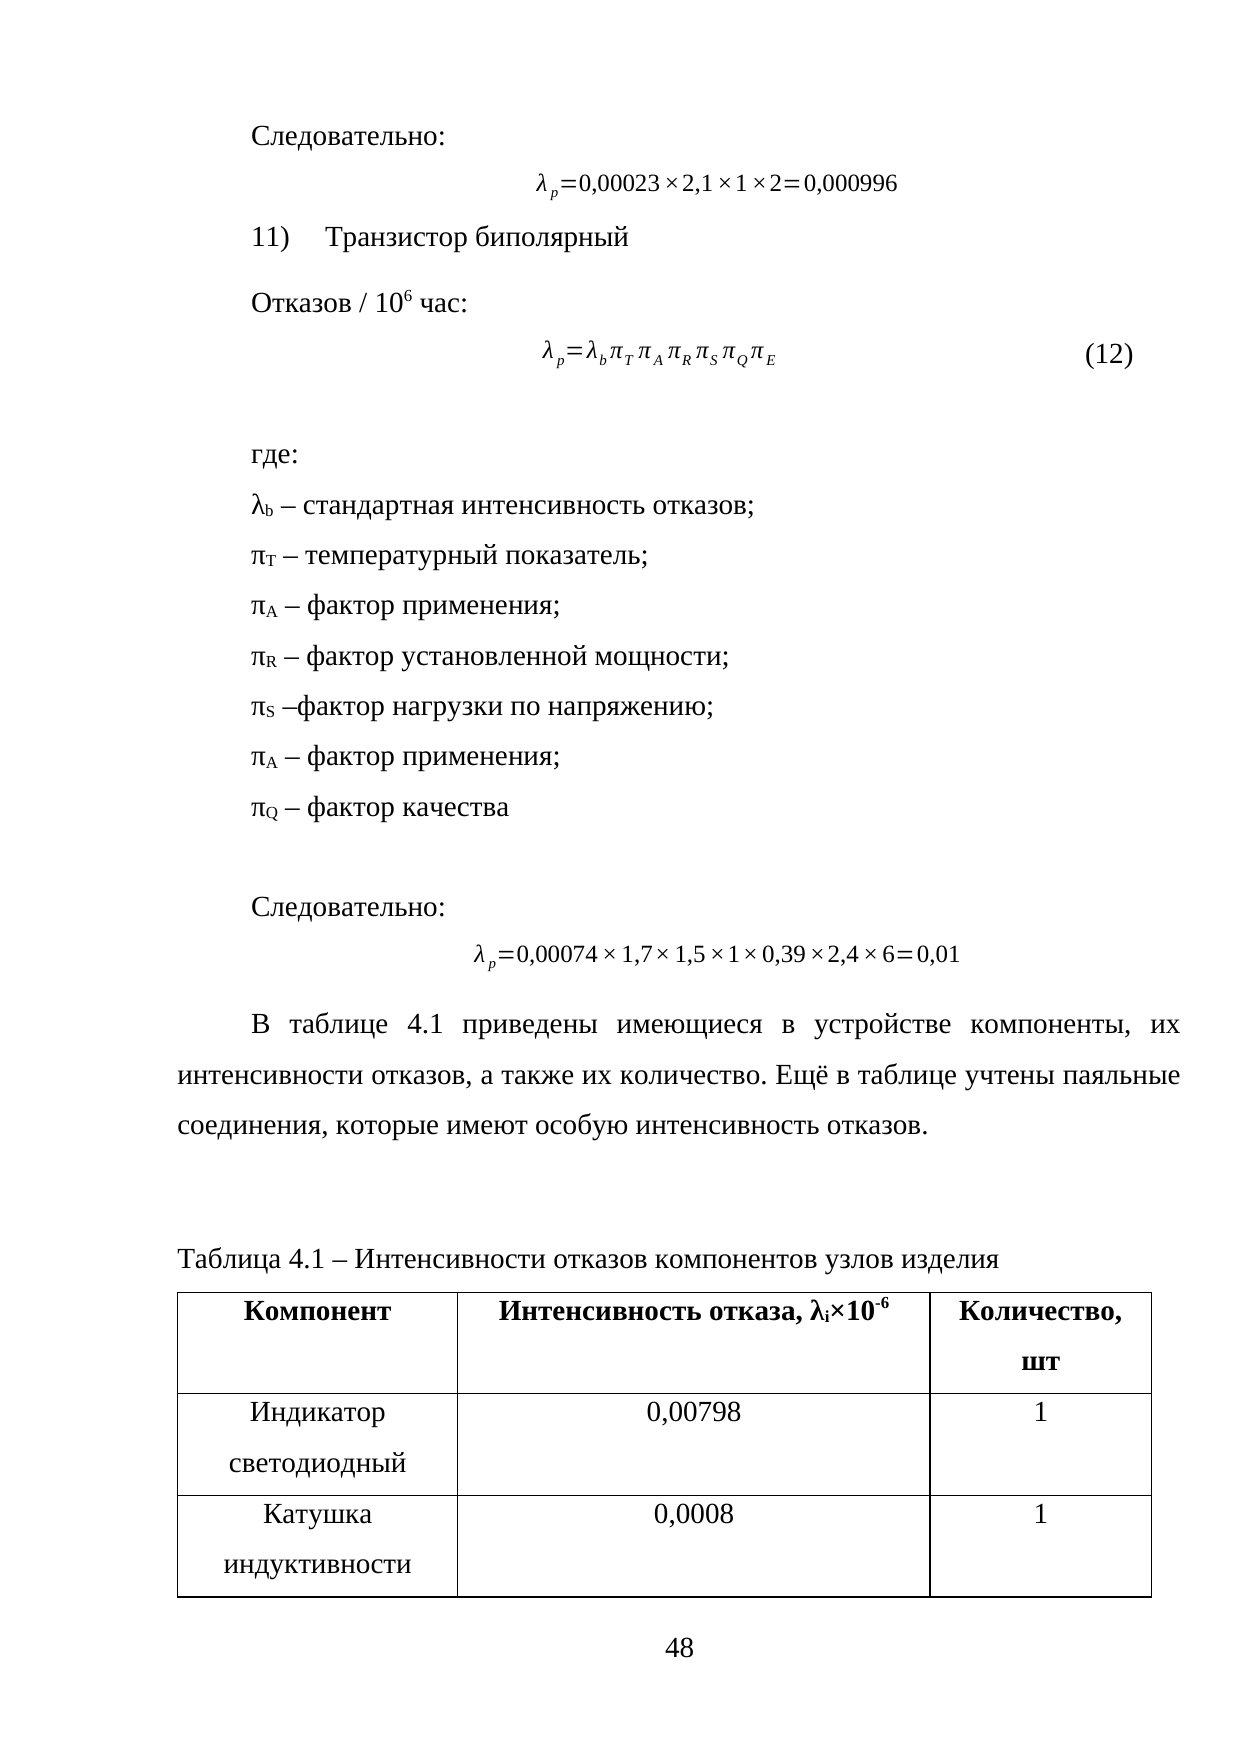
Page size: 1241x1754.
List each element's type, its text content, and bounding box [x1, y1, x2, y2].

table_header [177, 336, 1067, 386]
table_cell 0,0008 [458, 1496, 929, 1596]
table_cell Индикатор светодиодный [178, 1394, 457, 1495]
text Таблица 4.1 – Интенсивности отказов компонентов узлов изделия [177, 1241, 1182, 1275]
table_header Интенсивность отказа, λi×10-6 [458, 1293, 929, 1393]
table_cell 0,00798 [458, 1394, 929, 1495]
table_cell 1 [931, 1394, 1151, 1495]
text Отказов / 106 час: [251, 286, 1182, 319]
table_header Компонент [178, 1293, 457, 1393]
table_header (12) [1067, 336, 1151, 386]
text Следовательно: [251, 118, 1182, 152]
text Следовательно: [251, 889, 1182, 923]
text πА – фактор применения; [251, 738, 1182, 772]
text πT – температурный показатель; [251, 537, 1182, 571]
text πА – фактор применения; [251, 587, 1182, 621]
text πS –фактор нагрузки по напряжению; [251, 688, 1182, 722]
text В таблице 4.1 приведены имеющиеся в устройстве компоненты, их интенсивности отказов, а также их количество. Ещё в таблице учтены паяльные соединения, которые имеют особую интенсивность отказов. [177, 1007, 1182, 1141]
text λb – стандартная интенсивность отказов; [251, 487, 1182, 520]
text где: [251, 436, 1182, 470]
table_cell Катушка индуктивности [178, 1496, 457, 1596]
table_cell 1 [931, 1496, 1151, 1596]
text πQ – фактор качества [251, 789, 1182, 822]
text πR – фактор установленной мощности; [251, 638, 1182, 671]
table_header Количество, шт [931, 1293, 1151, 1393]
list Транзистор биполярный [251, 219, 1182, 252]
